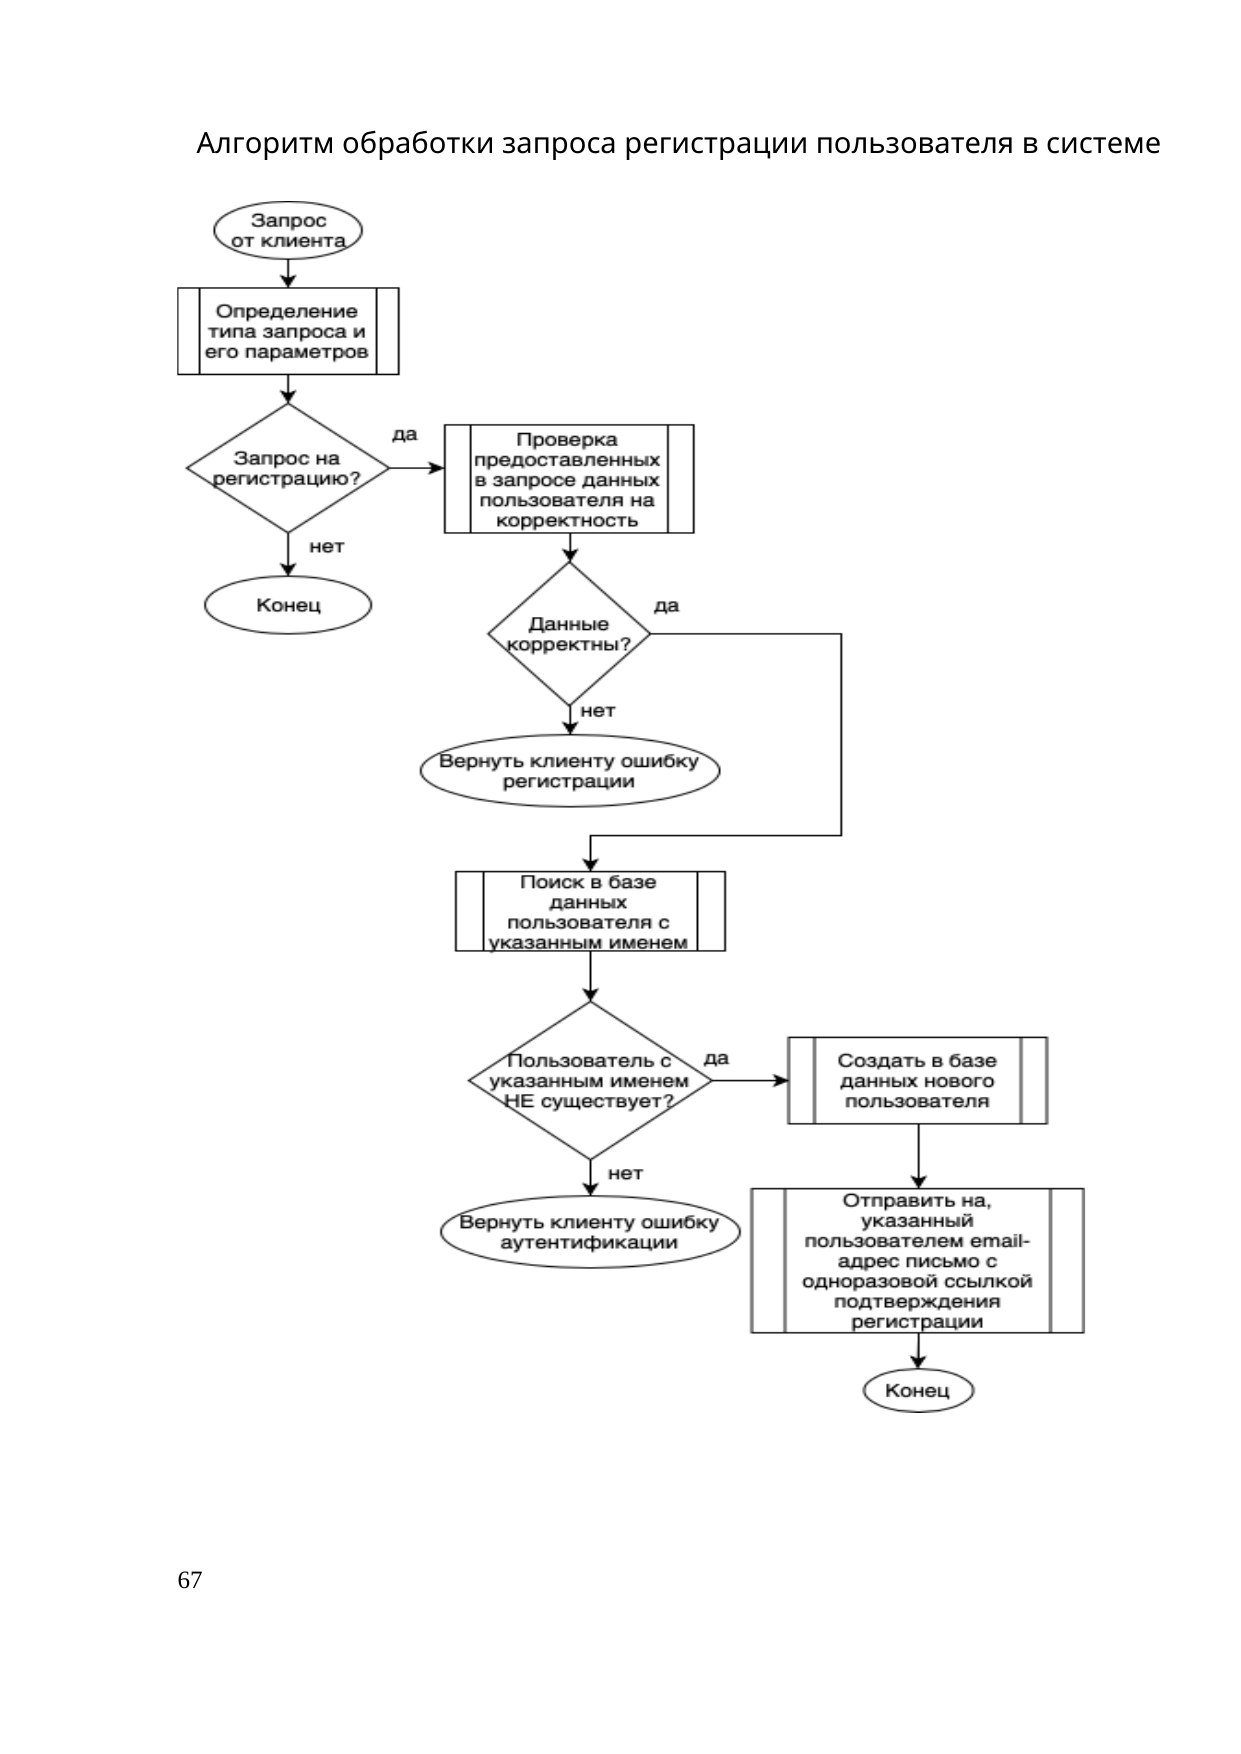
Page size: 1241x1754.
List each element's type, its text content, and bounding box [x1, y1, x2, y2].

picture [177, 201, 1086, 1413]
subtitle Алгоритм обработки запроса регистрации пользователя в системе [177, 122, 1181, 162]
